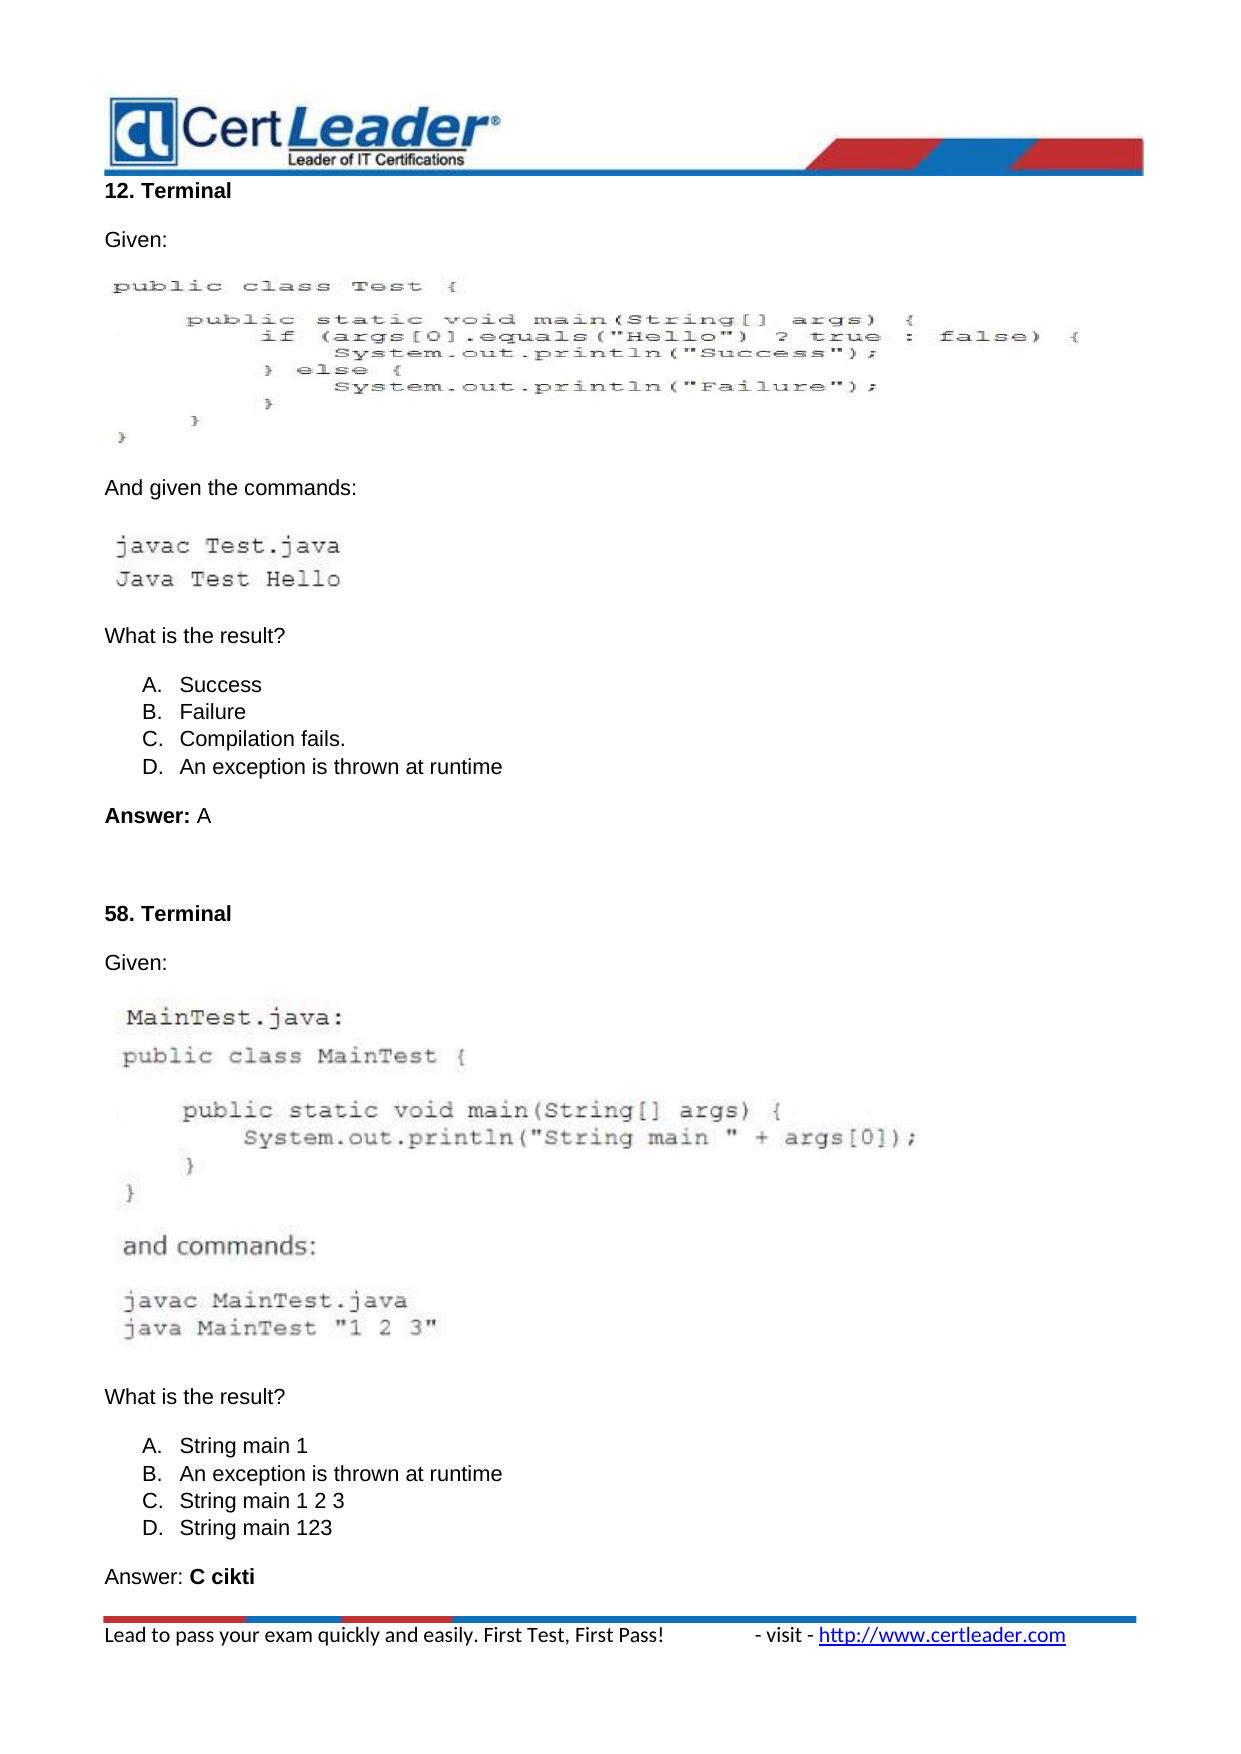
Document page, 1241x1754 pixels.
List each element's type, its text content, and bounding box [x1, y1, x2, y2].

text Answer: C cikti [104, 1564, 1136, 1589]
subtitle 12. Terminal [104, 178, 1136, 203]
list String main 1 [142, 1433, 1136, 1458]
picture [104, 998, 936, 1361]
text What is the result? [104, 1384, 1136, 1409]
picture [104, 524, 345, 599]
list An exception is thrown at runtime [142, 1460, 1136, 1486]
text Answer: A [104, 803, 1136, 828]
subtitle 58. Terminal [104, 901, 1136, 926]
picture [104, 276, 1086, 452]
list String main 1 2 3 [142, 1488, 1136, 1513]
list An exception is thrown at runtime [142, 753, 1136, 779]
list Success [142, 672, 1136, 697]
picture [104, 90, 1144, 176]
text And given the commands: [104, 475, 1136, 500]
list String main 123 [142, 1515, 1136, 1540]
text What is the result? [104, 623, 1136, 648]
list Failure [142, 699, 1136, 724]
picture [103, 1616, 1137, 1623]
text Given: [104, 227, 1136, 252]
text Given: [104, 950, 1136, 975]
list Compilation fails. [142, 726, 1136, 752]
